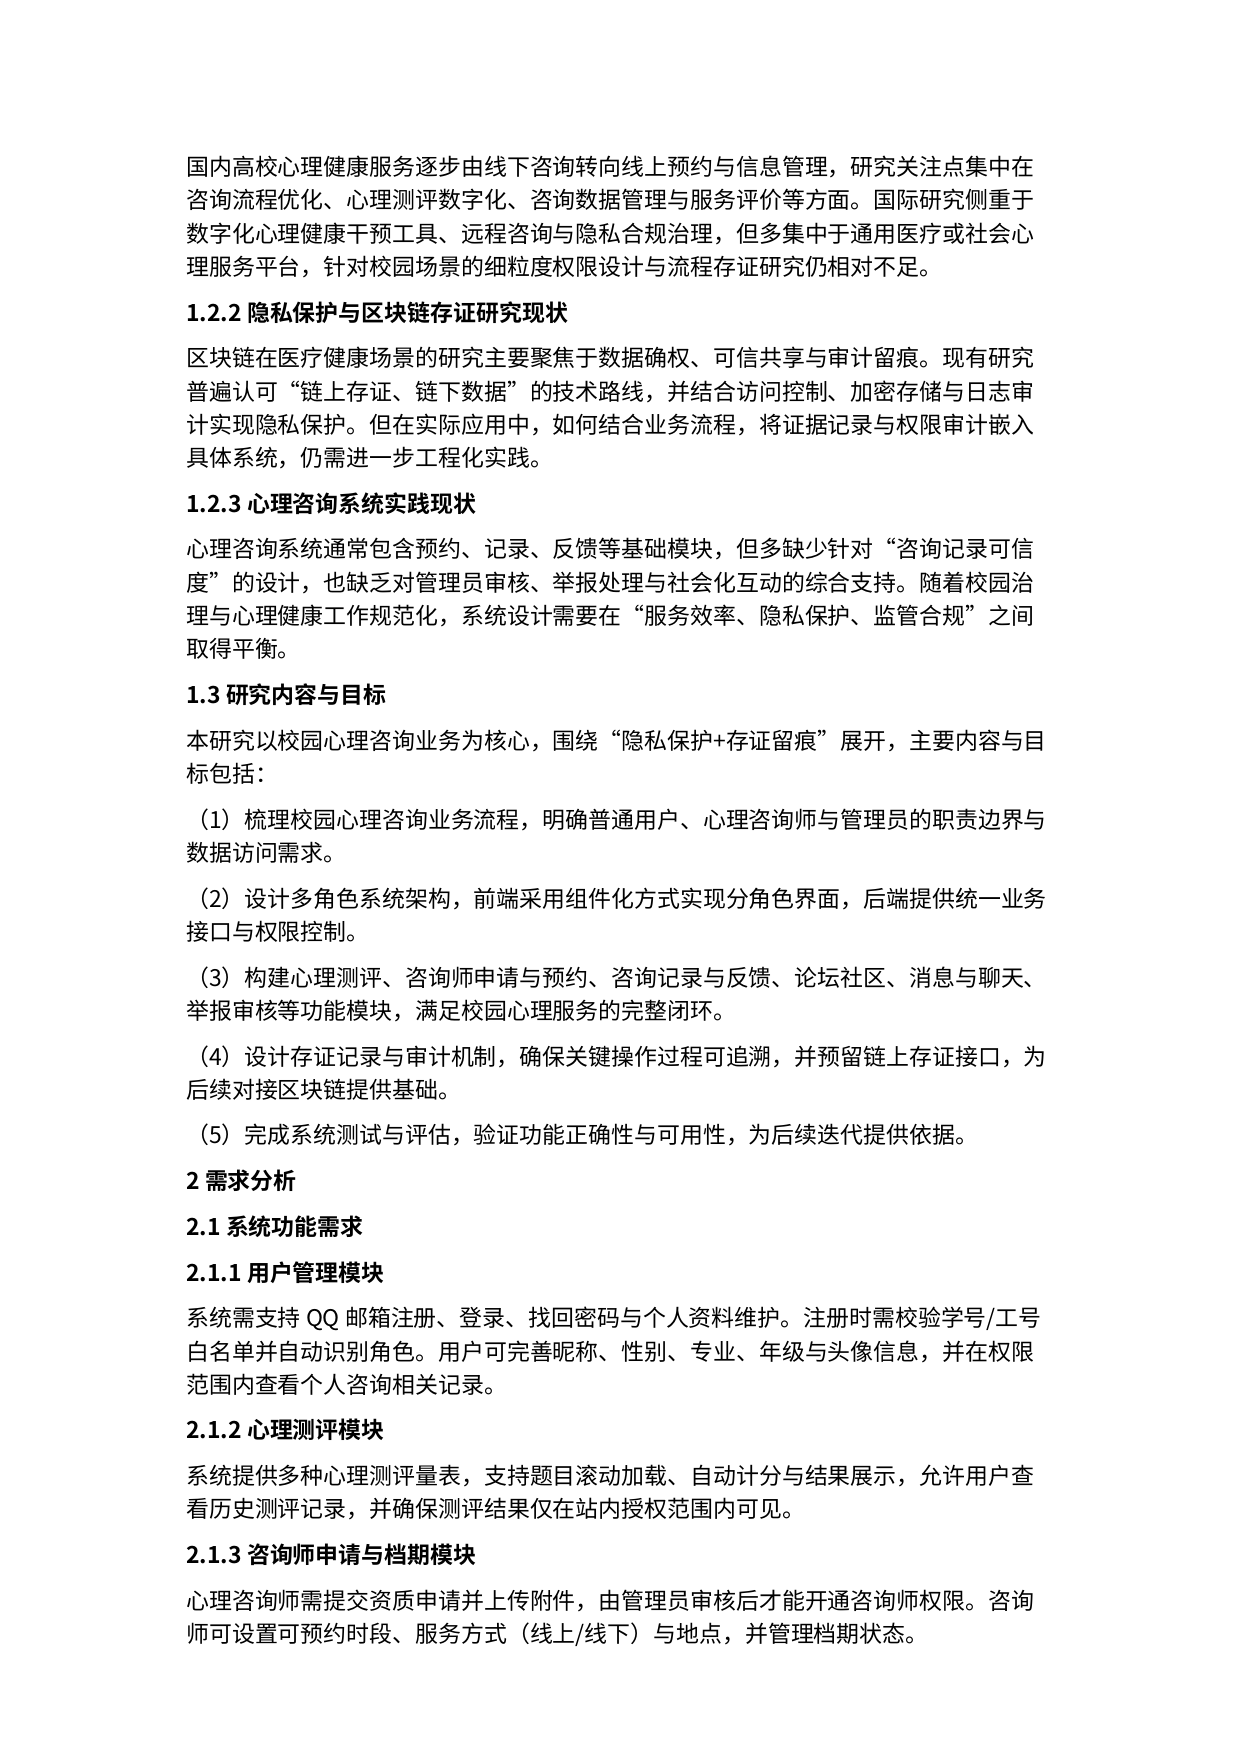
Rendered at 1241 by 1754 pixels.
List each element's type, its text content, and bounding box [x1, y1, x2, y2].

text 1.2.3 心理咨询系统实践现状 [186, 486, 1054, 519]
text 2.1 系统功能需求 [186, 1209, 1054, 1242]
text 区块链在医疗健康场景的研究主要聚焦于数据确权、可信共享与审计留痕。现有研究普遍认可“链上存证、链下数据”的技术路线，并结合访问控制、加密存储与日志审计实现隐私保护。但在实际应用中，如何结合业务流程，将证据记录与权限审计嵌入具体系统，仍需进一步工程化实践。 [186, 340, 1054, 473]
text 国内高校心理健康服务逐步由线下咨询转向线上预约与信息管理，研究关注点集中在咨询流程优化、心理测评数字化、咨询数据管理与服务评价等方面。国际研究侧重于数字化心理健康干预工具、远程咨询与隐私合规治理，但多集中于通用医疗或社会心理服务平台，针对校园场景的细粒度权限设计与流程存证研究仍相对不足。 [186, 149, 1054, 282]
text 1.3 研究内容与目标 [186, 677, 1054, 710]
text 系统需支持 QQ 邮箱注册、登录、找回密码与个人资料维护。注册时需校验学号/工号白名单并自动识别角色。用户可完善昵称、性别、专业、年级与头像信息，并在权限范围内查看个人咨询相关记录。 [186, 1300, 1054, 1400]
text （2）设计多角色系统架构，前端采用组件化方式实现分角色界面，后端提供统一业务接口与权限控制。 [186, 880, 1054, 947]
text （3）构建心理测评、咨询师申请与预约、咨询记录与反馈、论坛社区、消息与聊天、举报审核等功能模块，满足校园心理服务的完整闭环。 [186, 959, 1054, 1026]
text 2.1.1 用户管理模块 [186, 1254, 1054, 1288]
text （5）完成系统测试与评估，验证功能正确性与可用性，为后续迭代提供依据。 [186, 1117, 1054, 1151]
text 系统提供多种心理测评量表，支持题目滚动加载、自动计分与结果展示，允许用户查看历史测评记录，并确保测评结果仅在站内授权范围内可见。 [186, 1458, 1054, 1524]
text 本研究以校园心理咨询业务为核心，围绕“隐私保护+存证留痕”展开，主要内容与目标包括： [186, 722, 1054, 789]
text 1.2.2 隐私保护与区块链存证研究现状 [186, 294, 1054, 328]
text 2.1.3 咨询师申请与档期模块 [186, 1537, 1054, 1570]
text 2.1.2 心理测评模块 [186, 1412, 1054, 1446]
text 心理咨询师需提交资质申请并上传附件，由管理员审核后才能开通咨询师权限。咨询师可设置可预约时段、服务方式（线上/线下）与地点，并管理档期状态。 [186, 1583, 1054, 1649]
text （1）梳理校园心理咨询业务流程，明确普通用户、心理咨询师与管理员的职责边界与数据访问需求。 [186, 801, 1054, 868]
text 2 需求分析 [186, 1163, 1054, 1196]
text 心理咨询系统通常包含预约、记录、反馈等基础模块，但多缺少针对“咨询记录可信度”的设计，也缺乏对管理员审核、举报处理与社会化互动的综合支持。随着校园治理与心理健康工作规范化，系统设计需要在“服务效率、隐私保护、监管合规”之间取得平衡。 [186, 531, 1054, 664]
text （4）设计存证记录与审计机制，确保关键操作过程可追溯，并预留链上存证接口，为后续对接区块链提供基础。 [186, 1038, 1054, 1105]
